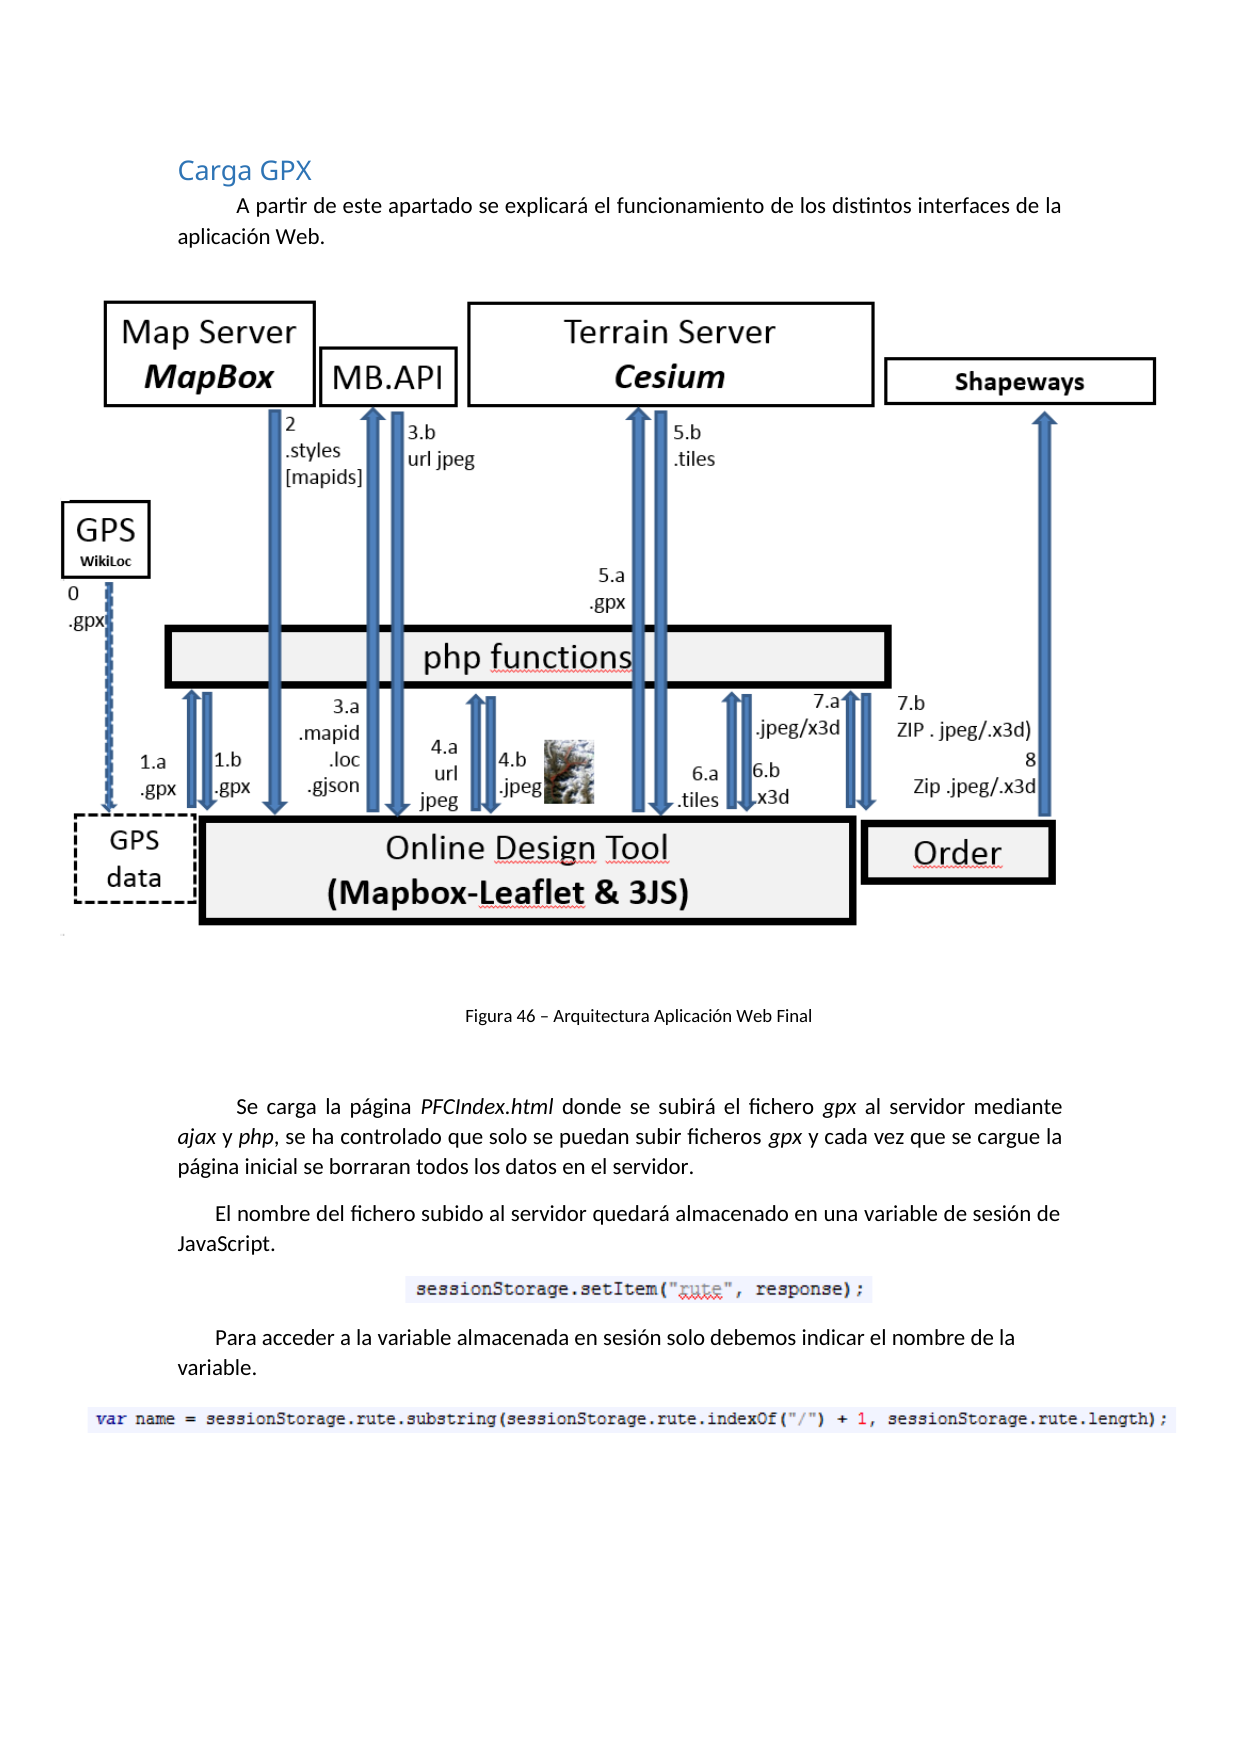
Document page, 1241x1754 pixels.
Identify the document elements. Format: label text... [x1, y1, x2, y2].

text Figura 46 – Arquitectura Aplicación Web Final [215, 1004, 1063, 1027]
picture [405, 1276, 873, 1303]
picture [87, 1407, 1177, 1433]
subtitle Carga GPX [177, 152, 1063, 189]
text A partir de este apartado se explicará el funcionamiento de los distintos interfaces de la aplicación Web. [177, 192, 1063, 250]
text Se carga la página PFCIndex.html donde se subirá el fichero gpx al servidor mediante ajax y php, se ha controlado que solo se puedan subir ficheros gpx y cada vez que se cargue la página inicial se borraran todos los datos en el servidor. [177, 1092, 1063, 1180]
text El nombre del fichero subido al servidor quedará almacenado en una variable de sesión de JavaScript. [177, 1199, 1063, 1257]
picture [60, 290, 1170, 936]
text Para acceder a la variable almacenada en sesión solo debemos indicar el nombre de la variable. [177, 1323, 1063, 1381]
